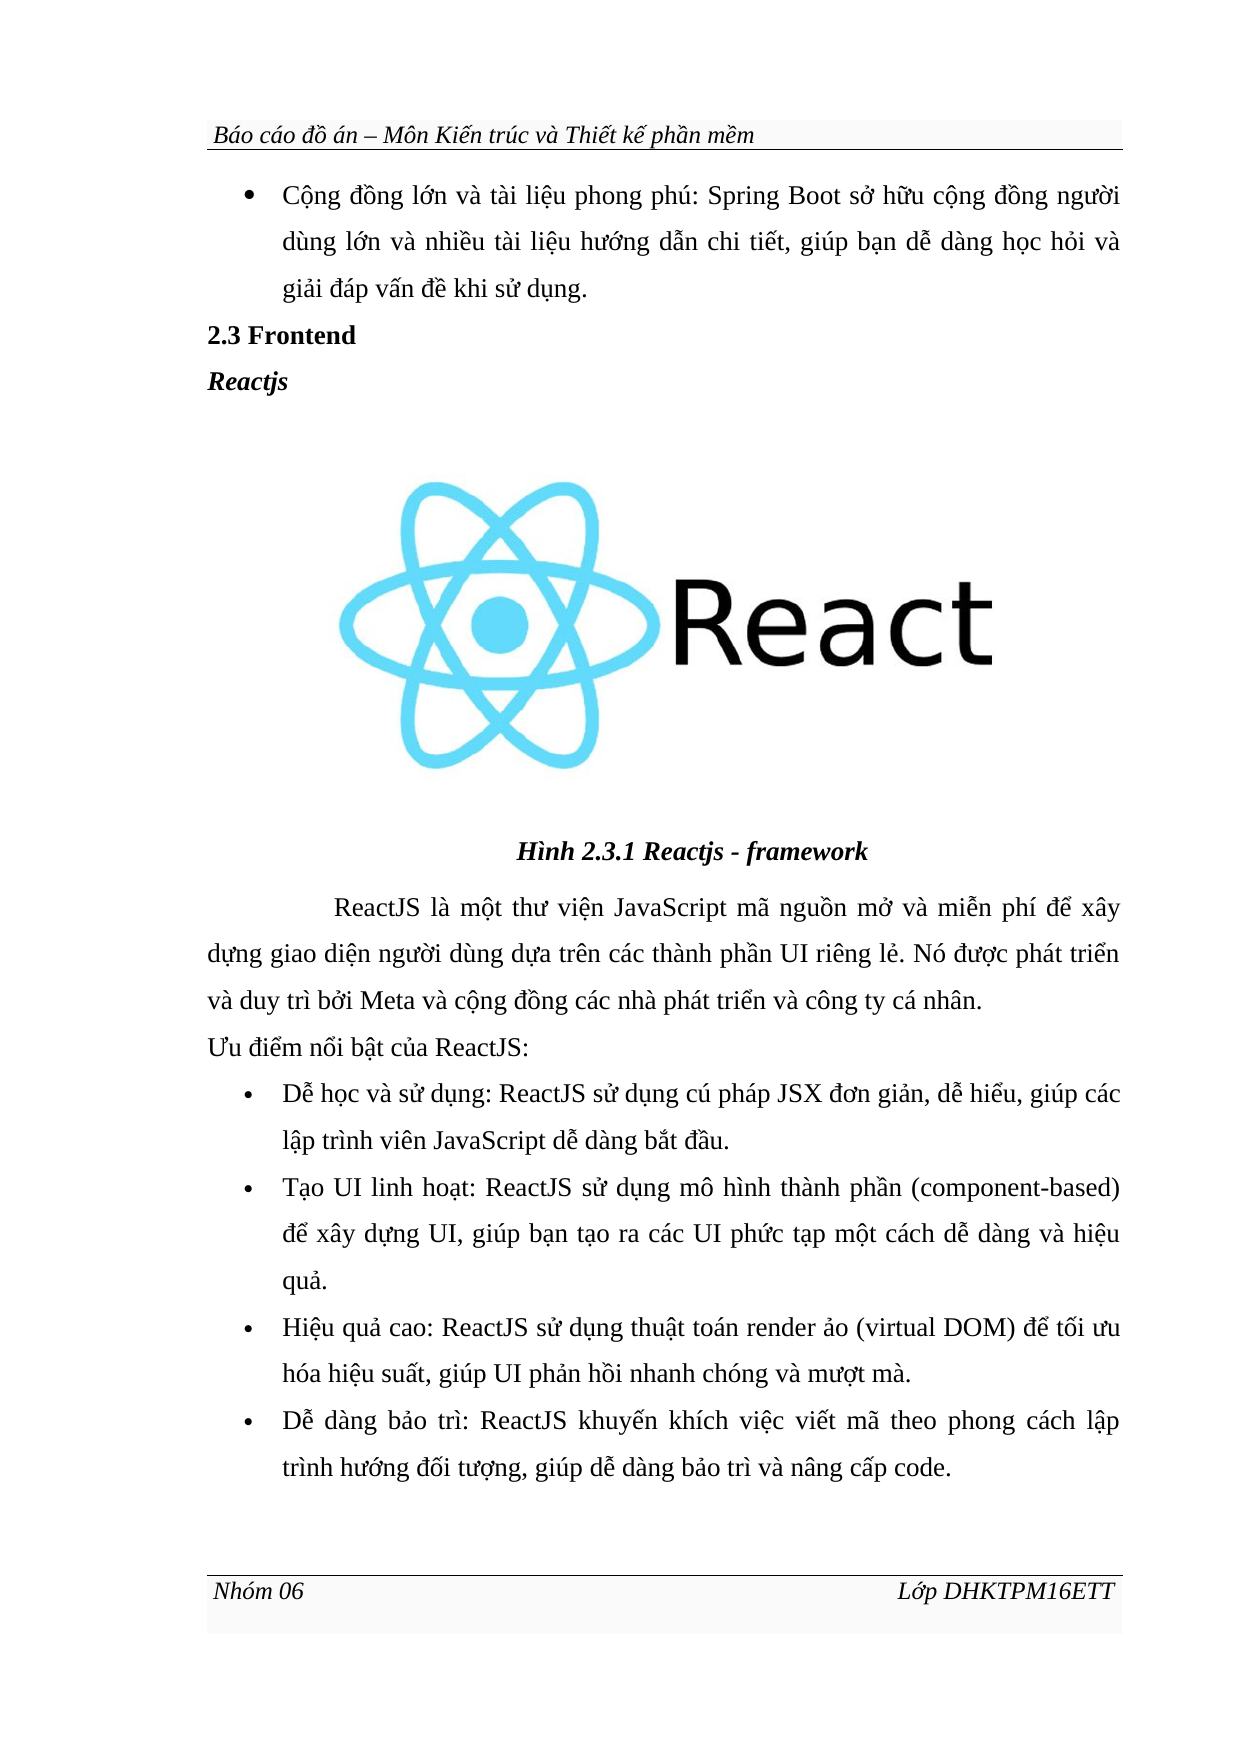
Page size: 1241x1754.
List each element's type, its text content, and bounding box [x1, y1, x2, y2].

text Reactjs [207, 366, 1122, 397]
text ReactJS là một thư viện JavaScript mã nguồn mở và miễn phí để xây dựng giao diện người dùng dựa trên các thành phần UI riêng lẻ. Nó được phát triển và duy trì bởi Meta và cộng đồng các nhà phát triển và công ty cá nhân. [207, 891, 1122, 1015]
list Cộng đồng lớn và tài liệu phong phú: Spring Boot sở hữu cộng đồng người dùng lớn và nhiều tài liệu hướng dẫn chi tiết, giúp bạn dễ dàng học hỏi và giải đáp vấn đề khi sử dụng. [244, 179, 1122, 303]
picture [207, 412, 1123, 819]
subtitle Frontend [207, 319, 1122, 350]
list Dễ học và sử dụng: ReactJS sử dụng cú pháp JSX đơn giản, dễ hiểu, giúp các lập trình viên JavaScript dễ dàng bắt đầu. [244, 1077, 1122, 1155]
list Hiệu quả cao: ReactJS sử dụng thuật toán render ảo (virtual DOM) để tối ưu hóa hiệu suất, giúp UI phản hồi nhanh chóng và mượt mà. [244, 1311, 1122, 1388]
text Ưu điểm nổi bật của ReactJS: [207, 1031, 1122, 1062]
list Tạo UI linh hoạt: ReactJS sử dụng mô hình thành phần (component-based) để xây dựng UI, giúp bạn tạo ra các UI phức tạp một cách dễ dàng và hiệu quả. [244, 1171, 1122, 1295]
text Hình 2.3.1 Reactjs - framework [207, 834, 1122, 866]
list Dễ dàng bảo trì: ReactJS khuyến khích việc viết mã theo phong cách lập trình hướng đối tượng, giúp dễ dàng bảo trì và nâng cấp code. [244, 1404, 1122, 1482]
